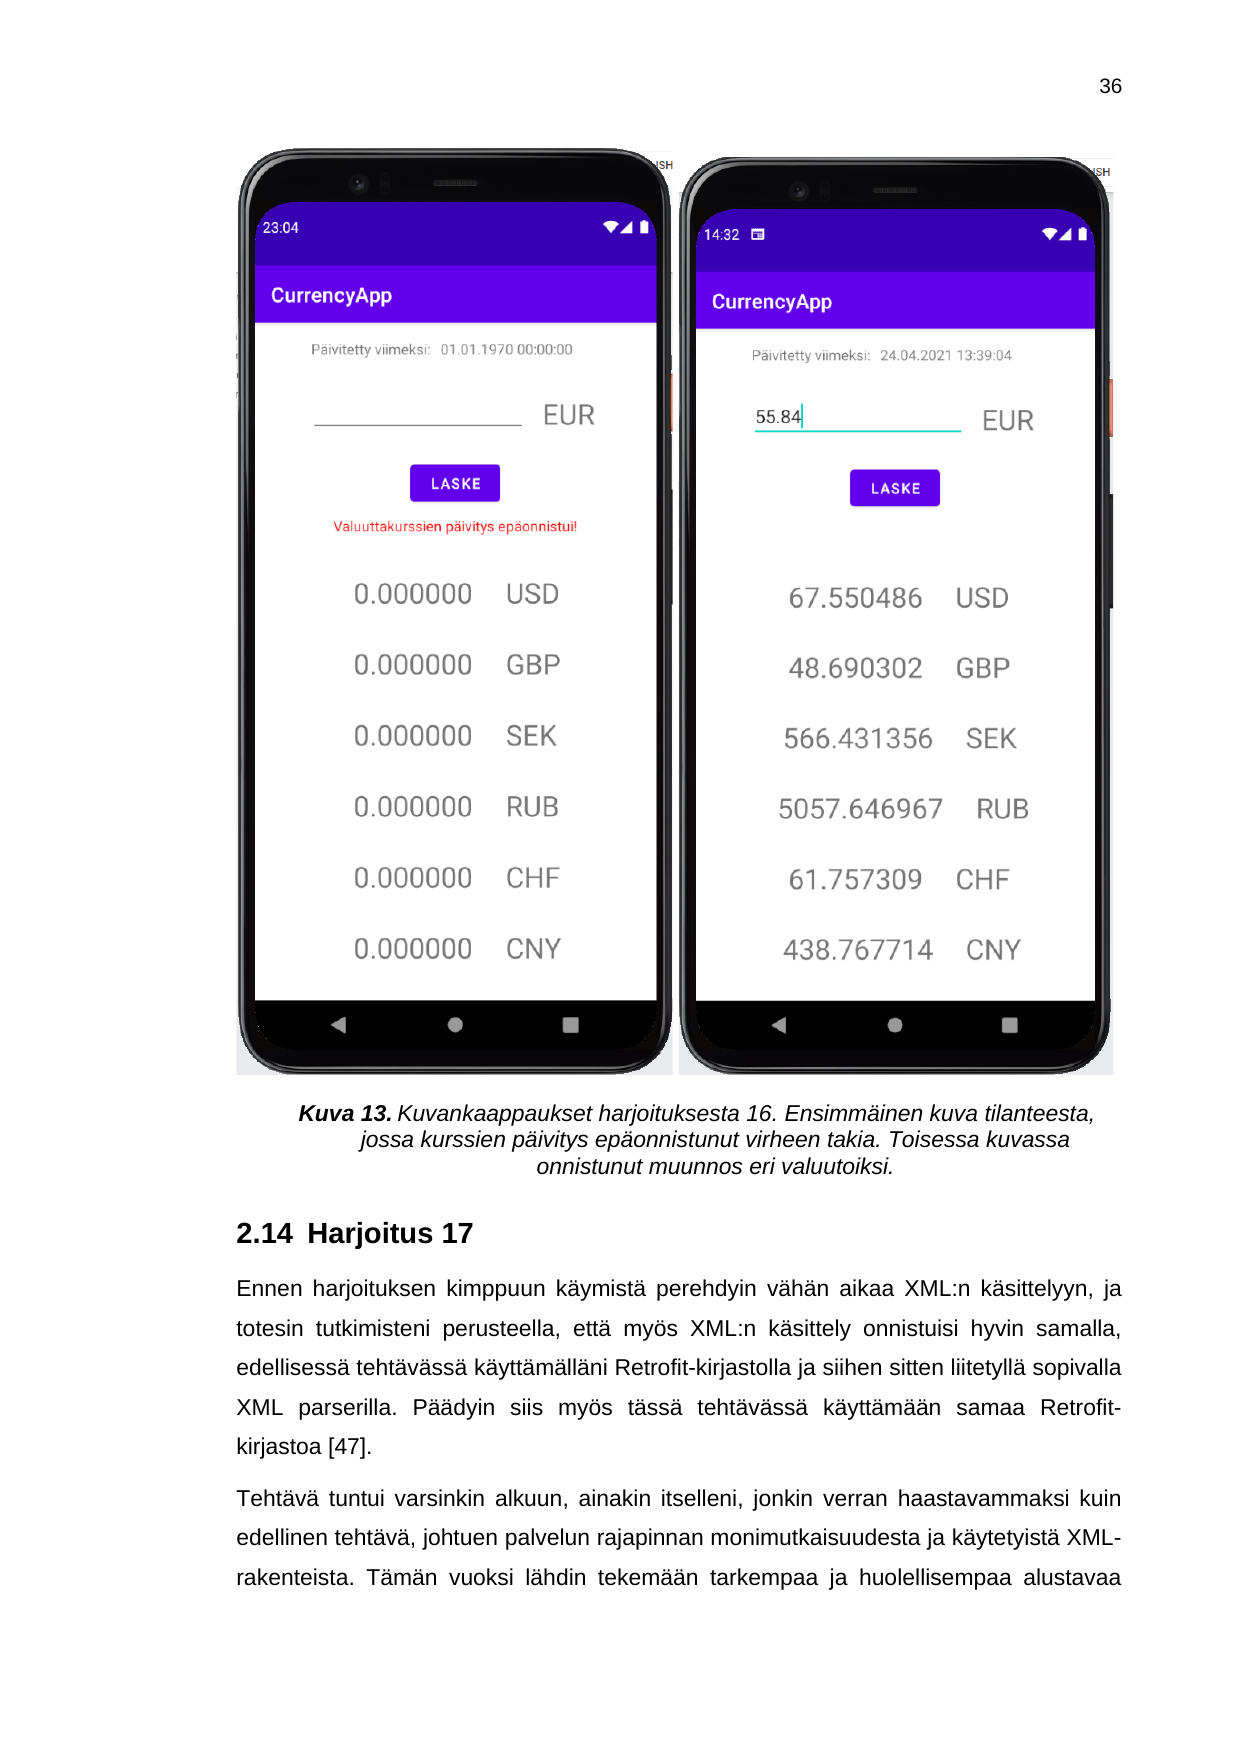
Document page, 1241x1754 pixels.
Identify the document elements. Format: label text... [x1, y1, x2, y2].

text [236, 1485, 1122, 1590]
picture [678, 157, 1114, 1075]
picture [236, 147, 673, 1075]
subtitle Harjoitus 17 [236, 1216, 1122, 1250]
text Ennen harjoituksen kimppuun käymistä perehdyin vähän aikaa XML:n käsittelyyn, ja totesin tutkimisteni perusteella, että myös XML:n käsittely onnistuisi hyvin samalla, edellisessä tehtävässä käyttämälläni Retrofit-kirjastolla ja siihen sitten liitetyllä sopivalla XML parserilla. Päädyin siis myös tässä tehtävässä käyttämään samaa Retrofit-kirjastoa [47]. [236, 1275, 1122, 1459]
text Kuvankaappaukset harjoituksesta 16. Ensimmäinen kuva tilanteesta, jossa kurssien päivitys epäonnistunut virheen takia. Toisessa kuvassa onnistunut muunnos eri valuutoiksi. [273, 1100, 1122, 1179]
